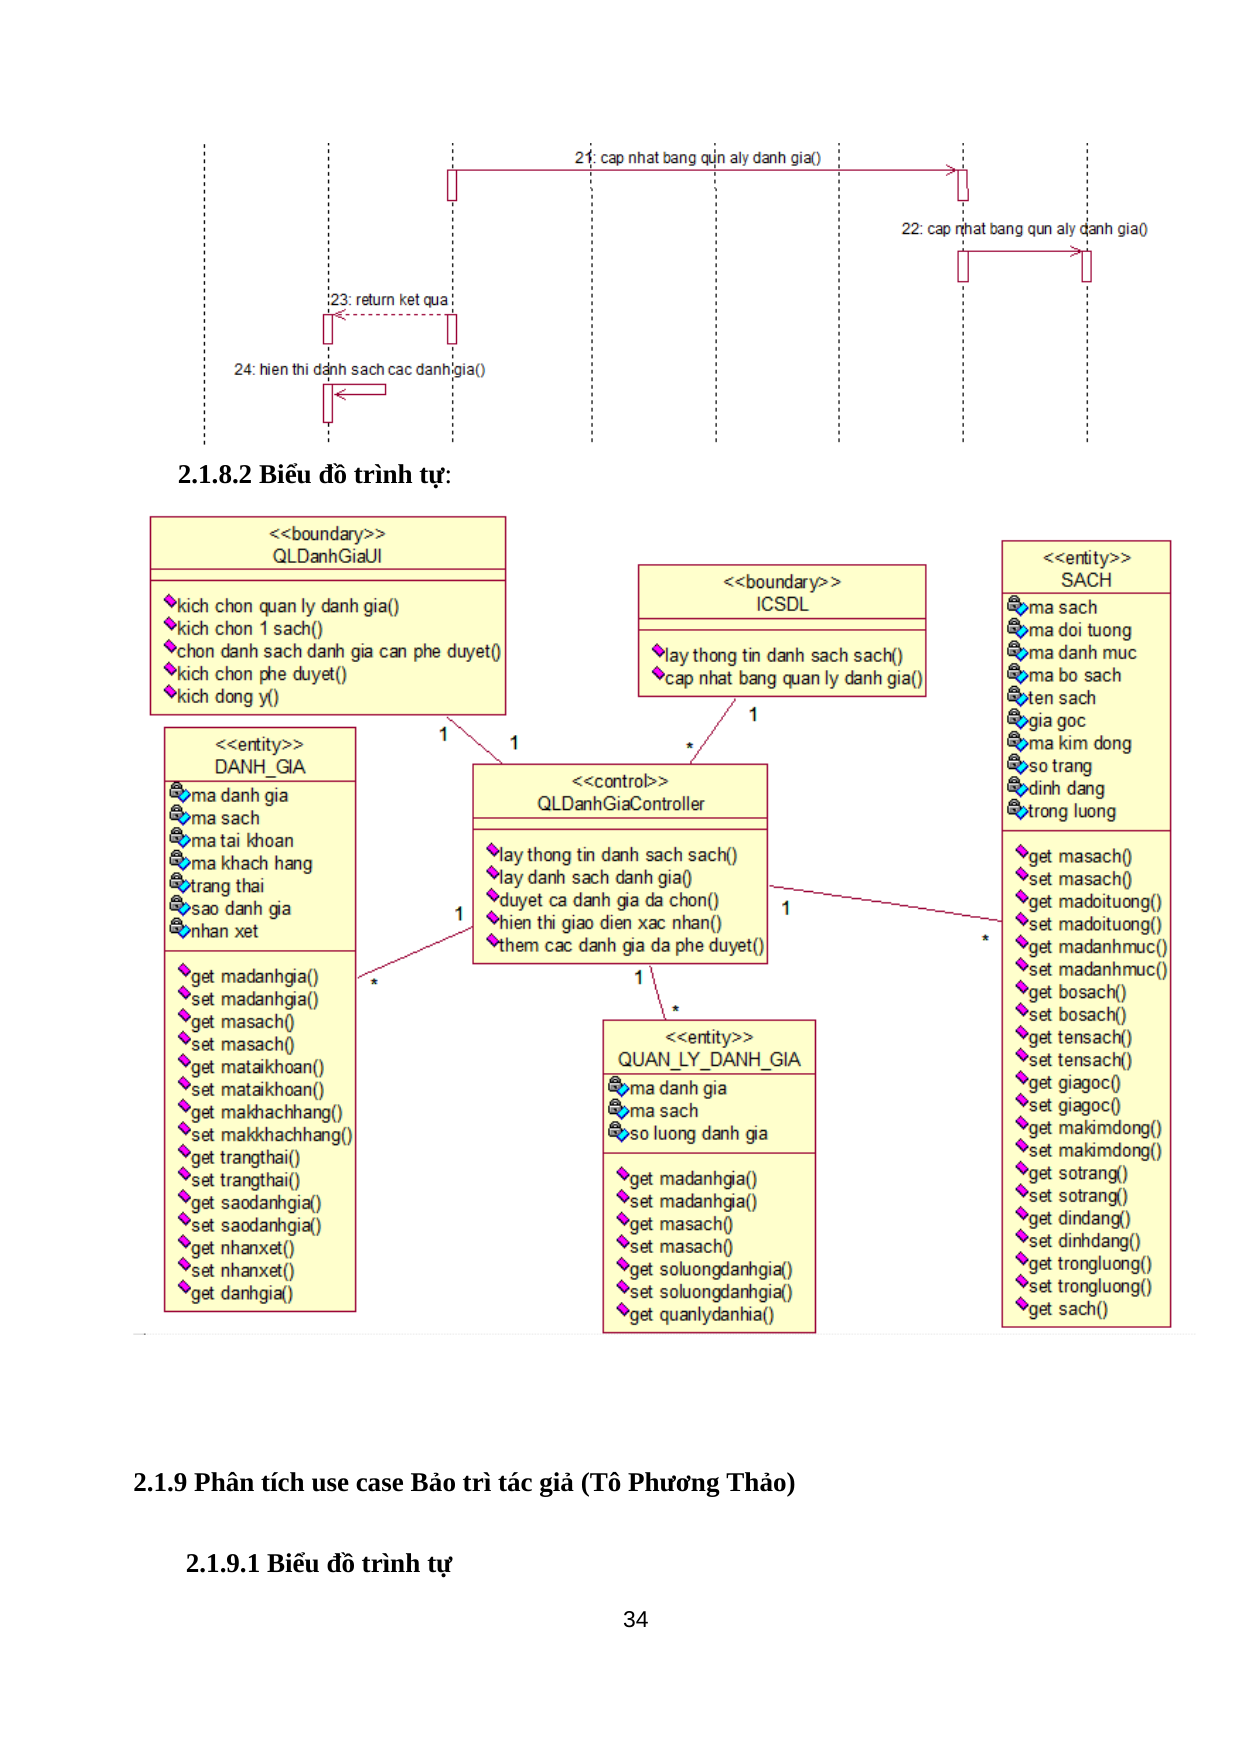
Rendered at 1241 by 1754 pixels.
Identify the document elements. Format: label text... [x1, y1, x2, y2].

picture [133, 143, 1197, 446]
text 2.1.9.1 Biểu đồ trình tự [104, 1547, 1167, 1578]
text 2.1.8.2 Biểu đồ trình tự: [104, 459, 1167, 490]
picture [133, 505, 1197, 1335]
subtitle 2.1.9 Phân tích use case Bảo trì tác giả (Tô Phương Thảo) [104, 1466, 1167, 1497]
